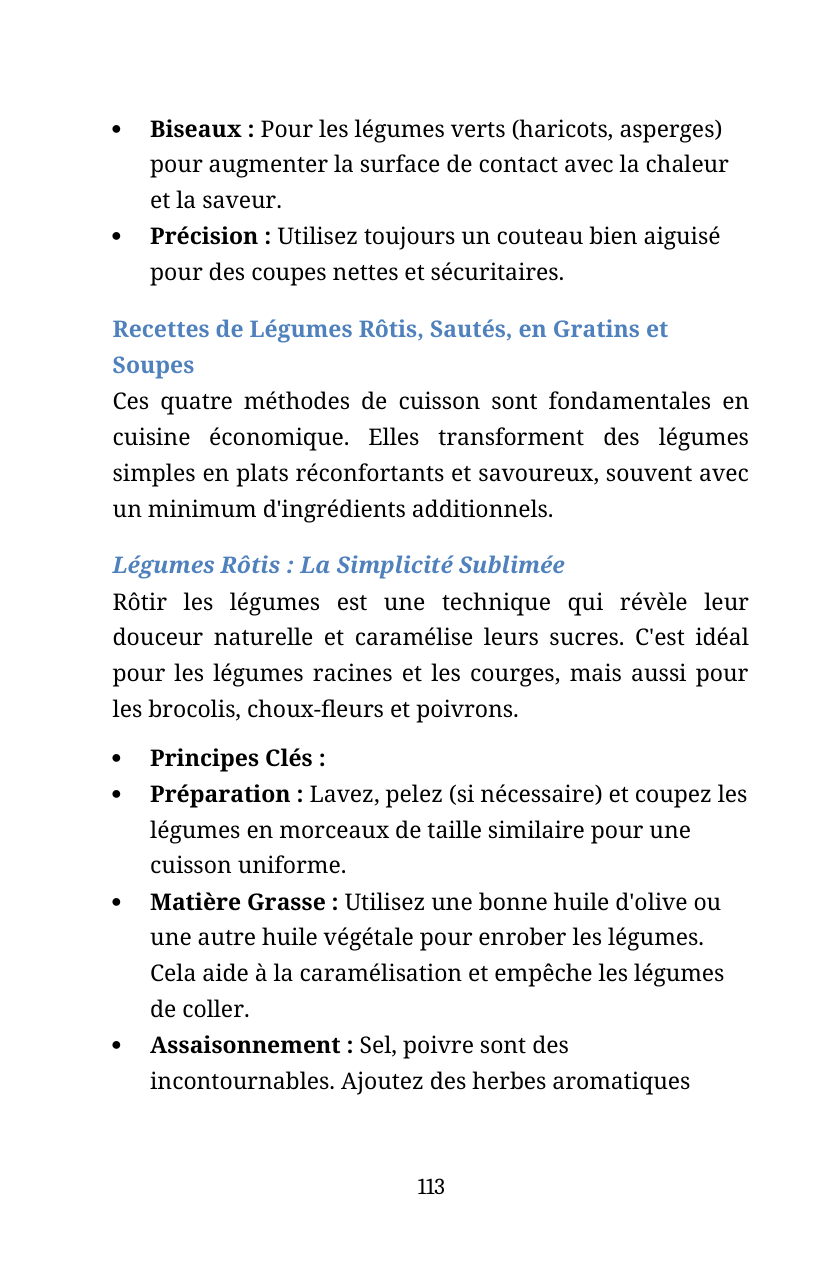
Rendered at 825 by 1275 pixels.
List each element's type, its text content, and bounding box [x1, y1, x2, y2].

text Ces quatre méthodes de cuisson sont fondamentales en cuisine économique. Elles transforment des légumes simples en plats réconfortants et savoureux, souvent avec un minimum d'ingrédients additionnels. [112, 385, 750, 524]
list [112, 1029, 750, 1096]
list Biseaux : Pour les légumes verts (haricots, asperges) pour augmenter la surface de contact avec la chaleur et la saveur. [112, 112, 750, 216]
list Préparation : Lavez, pelez (si nécessaire) et coupez les légumes en morceaux de taille similaire pour une cuisson uniforme. [112, 778, 750, 881]
list Principes Clés : [112, 742, 750, 773]
text Rôtir les légumes est une technique qui révèle leur douceur naturelle et caramélise leurs sucres. C'est idéal pour les légumes racines et les courges, mais aussi pour les brocolis, choux-fleurs et poivrons. [112, 585, 750, 724]
list Précision : Utilisez toujours un couteau bien aiguisé pour des coupes nettes et sécuritaires. [112, 220, 750, 287]
list Matière Grasse : Utilisez une bonne huile d'olive ou une autre huile végétale pour enrober les légumes. Cela aide à la caramélisation et empêche les légumes de coller. [112, 885, 750, 1024]
subtitle Légumes Rôtis : La Simplicité Sublimée [112, 549, 750, 581]
subtitle Recettes de Légumes Rôtis, Sautés, en Gratins et Soupes [112, 313, 750, 380]
